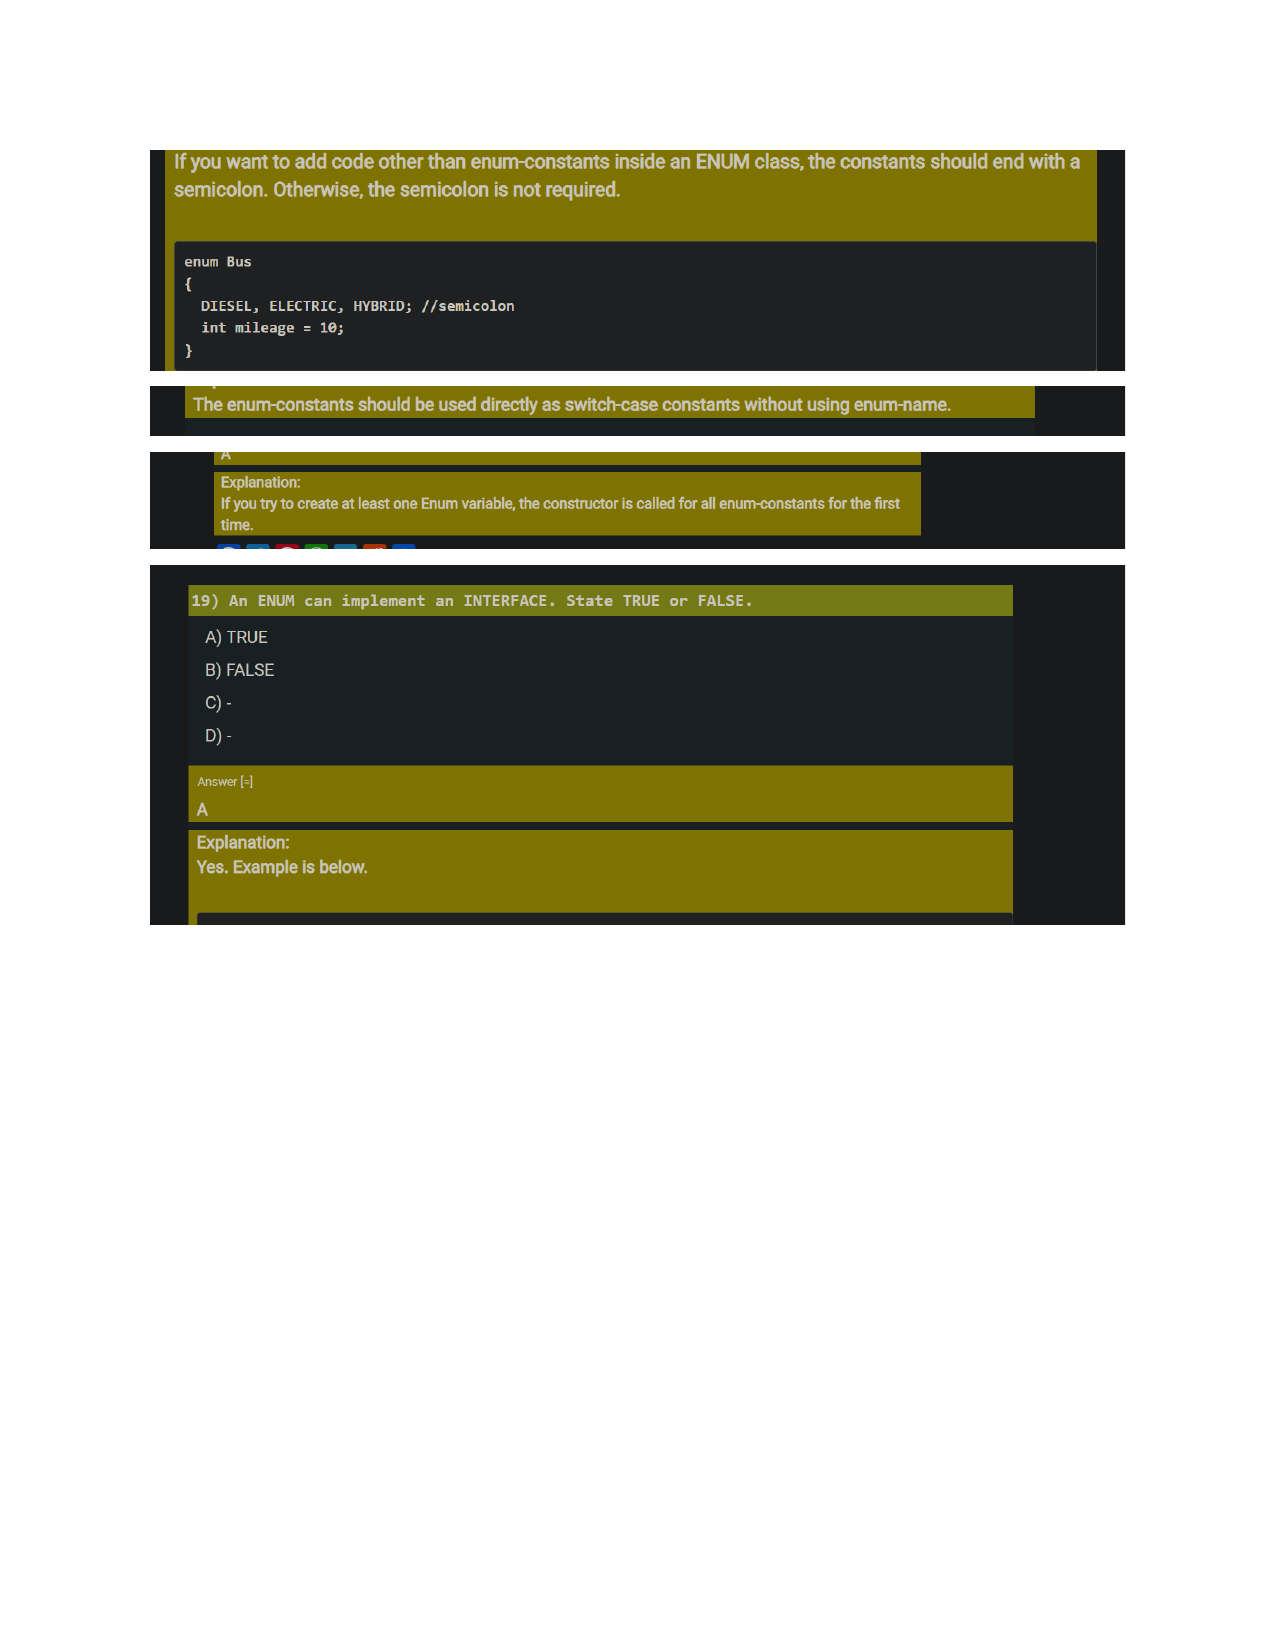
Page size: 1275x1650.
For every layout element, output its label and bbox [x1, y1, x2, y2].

picture [150, 150, 1125, 371]
picture [150, 452, 1125, 549]
picture [150, 565, 1125, 925]
picture [150, 386, 1125, 436]
